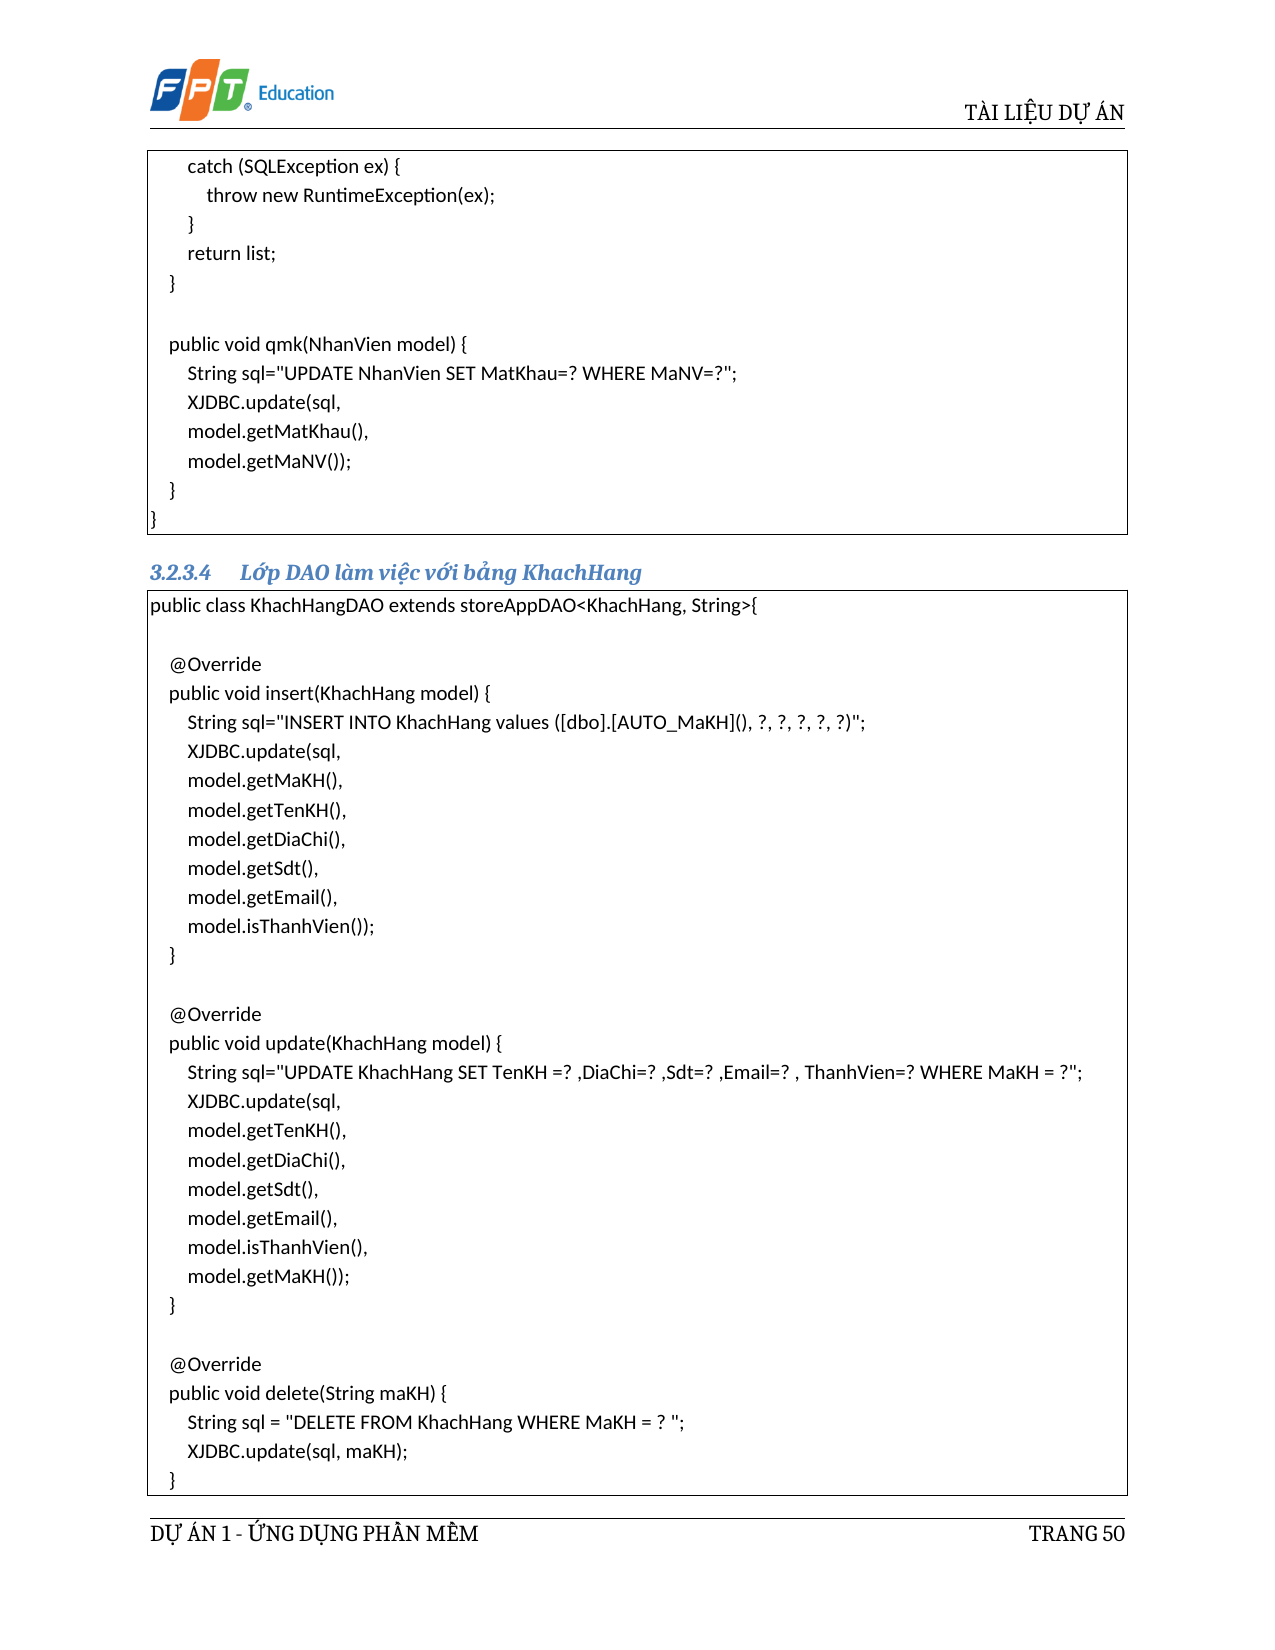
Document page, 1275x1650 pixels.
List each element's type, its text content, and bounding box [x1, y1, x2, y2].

text model.getMaKH(), [148, 764, 1127, 793]
text model.getSdt(), [148, 852, 1127, 881]
text public class KhachHangDAO extends storeAppDAO<KhachHang, String>{ [148, 591, 1127, 618]
text model.getSdt(), [148, 1173, 1127, 1201]
text } [148, 1464, 1127, 1495]
text model.getMatKhau(), [148, 416, 1127, 444]
text @Override [148, 1348, 1127, 1376]
text model.getEmail(), [148, 881, 1127, 910]
text model.getEmail(), [148, 1202, 1127, 1231]
picture [150, 59, 336, 121]
text } [148, 939, 1127, 968]
text public void delete(String maKH) { [148, 1377, 1127, 1406]
text model.getTenKH(), [148, 1114, 1127, 1143]
text XJDBC.update(sql, maKH); [148, 1435, 1127, 1464]
text @Override [148, 998, 1127, 1026]
text String sql="INSERT INTO KhachHang values ([dbo].[AUTO_MaKH](), ?, ?, ?, ?, ?)"; [148, 706, 1127, 735]
text public void qmk(NhanVien model) { [148, 328, 1127, 357]
text } [148, 1289, 1127, 1318]
text String sql="UPDATE KhachHang SET TenKH =? ,DiaChi=? ,Sdt=? ,Email=? , ThanhVien=? WHERE MaKH = ?"; [148, 1056, 1127, 1085]
text return list; [148, 237, 1127, 266]
subtitle Lớp DAO làm việc với bảng KhachHang [150, 559, 1125, 586]
text } [148, 208, 1127, 237]
text } [148, 503, 1127, 534]
text model.getTenKH(), [148, 794, 1127, 822]
text model.isThanhVien(), [148, 1231, 1127, 1260]
text model.getMaNV()); [148, 445, 1127, 473]
text } [148, 267, 1127, 295]
text throw new RuntimeException(ex); [148, 179, 1127, 208]
text String sql="UPDATE NhanVien SET MatKhau=? WHERE MaNV=?"; [148, 357, 1127, 386]
text XJDBC.update(sql, [148, 1085, 1127, 1114]
text model.getMaKH()); [148, 1260, 1127, 1289]
text model.isThanhVien()); [148, 910, 1127, 939]
text model.getDiaChi(), [148, 823, 1127, 851]
text XJDBC.update(sql, [148, 386, 1127, 415]
text @Override [148, 648, 1127, 676]
text String sql = "DELETE FROM KhachHang WHERE MaKH = ? "; [148, 1406, 1127, 1435]
text model.getDiaChi(), [148, 1144, 1127, 1172]
text catch (SQLException ex) { [148, 151, 1127, 178]
text XJDBC.update(sql, [148, 735, 1127, 764]
text public void update(KhachHang model) { [148, 1027, 1127, 1056]
text public void insert(KhachHang model) { [148, 677, 1127, 706]
text } [148, 474, 1127, 502]
